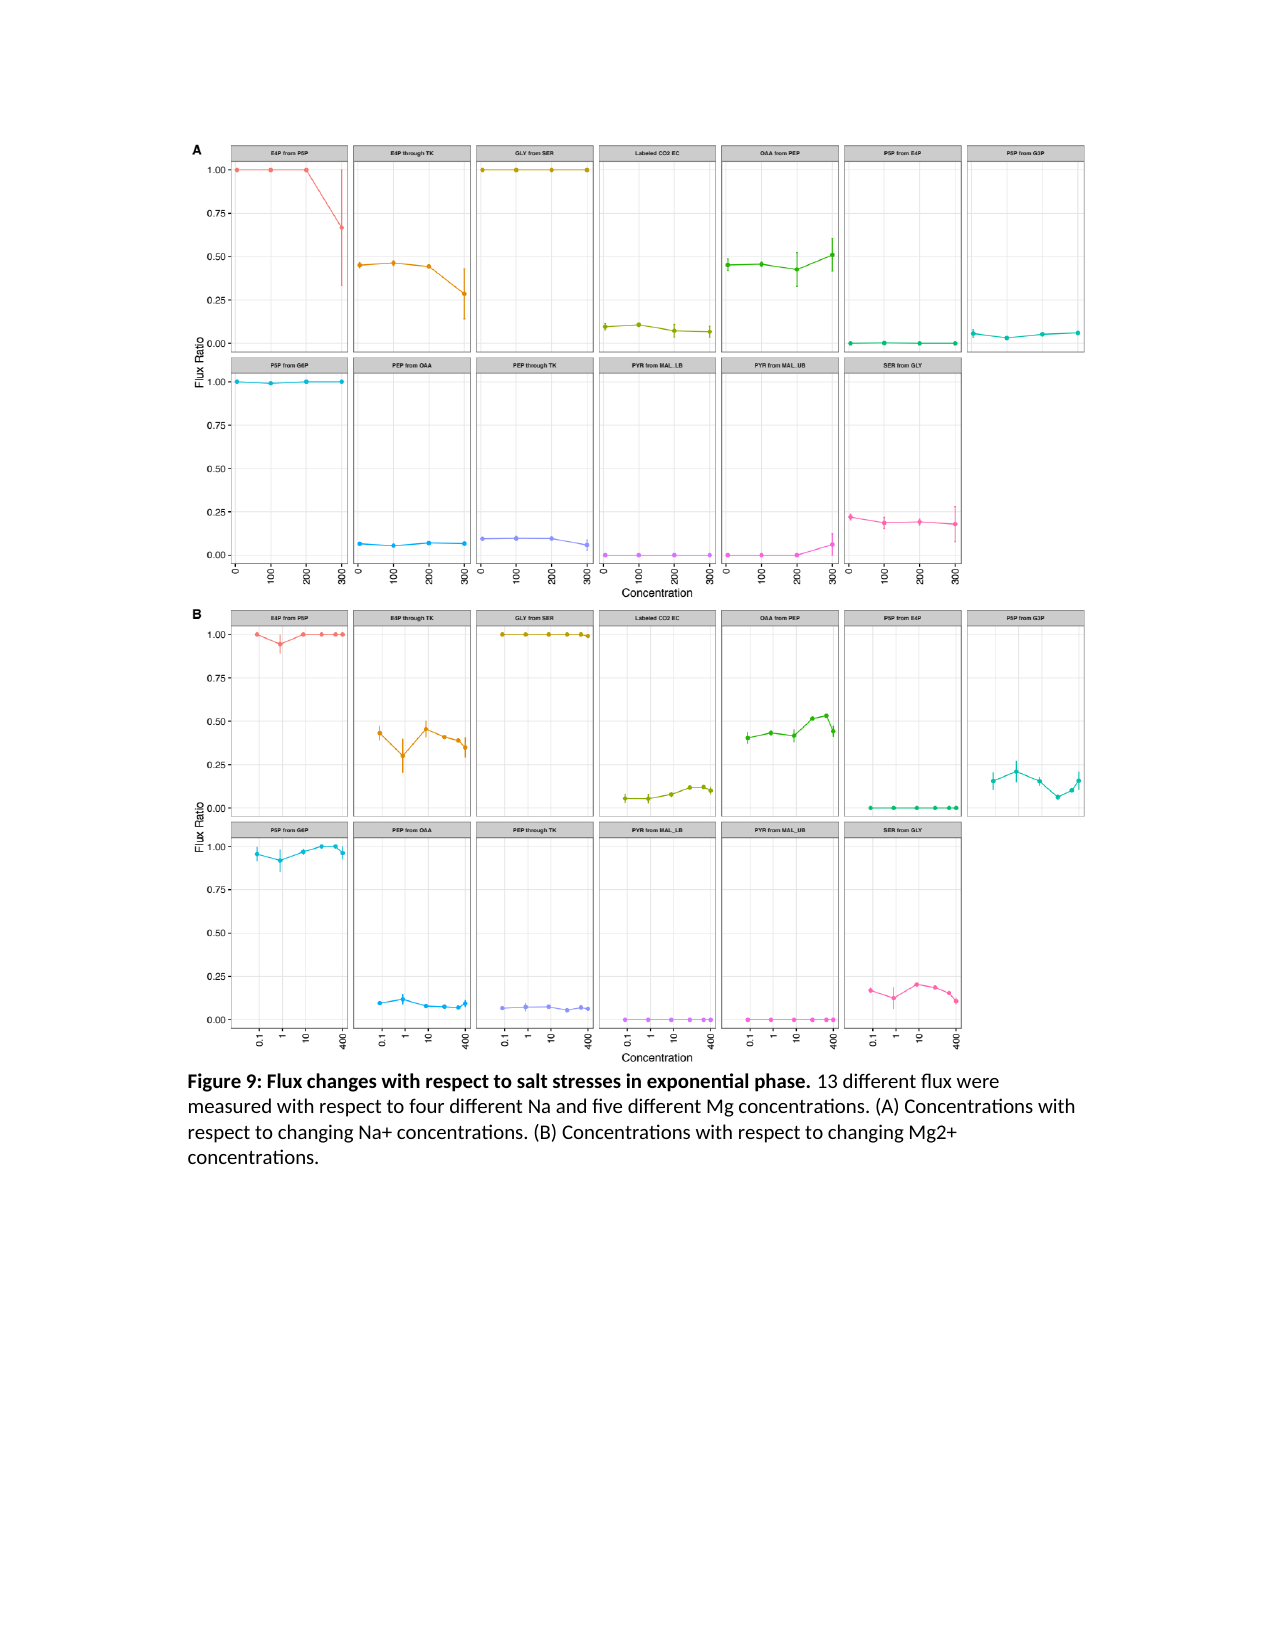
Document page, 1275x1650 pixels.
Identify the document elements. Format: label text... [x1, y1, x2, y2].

text Figure 9: Flux changes with respect to salt stresses in exponential phase. 13 different flux were measured with respect to four different Na and five different Mg concentrations. (A) Concentrations with respect to changing Na+ concentrations. (B) Concentrations with respect to changing Mg2+ concentrations. [187, 1069, 1087, 1170]
